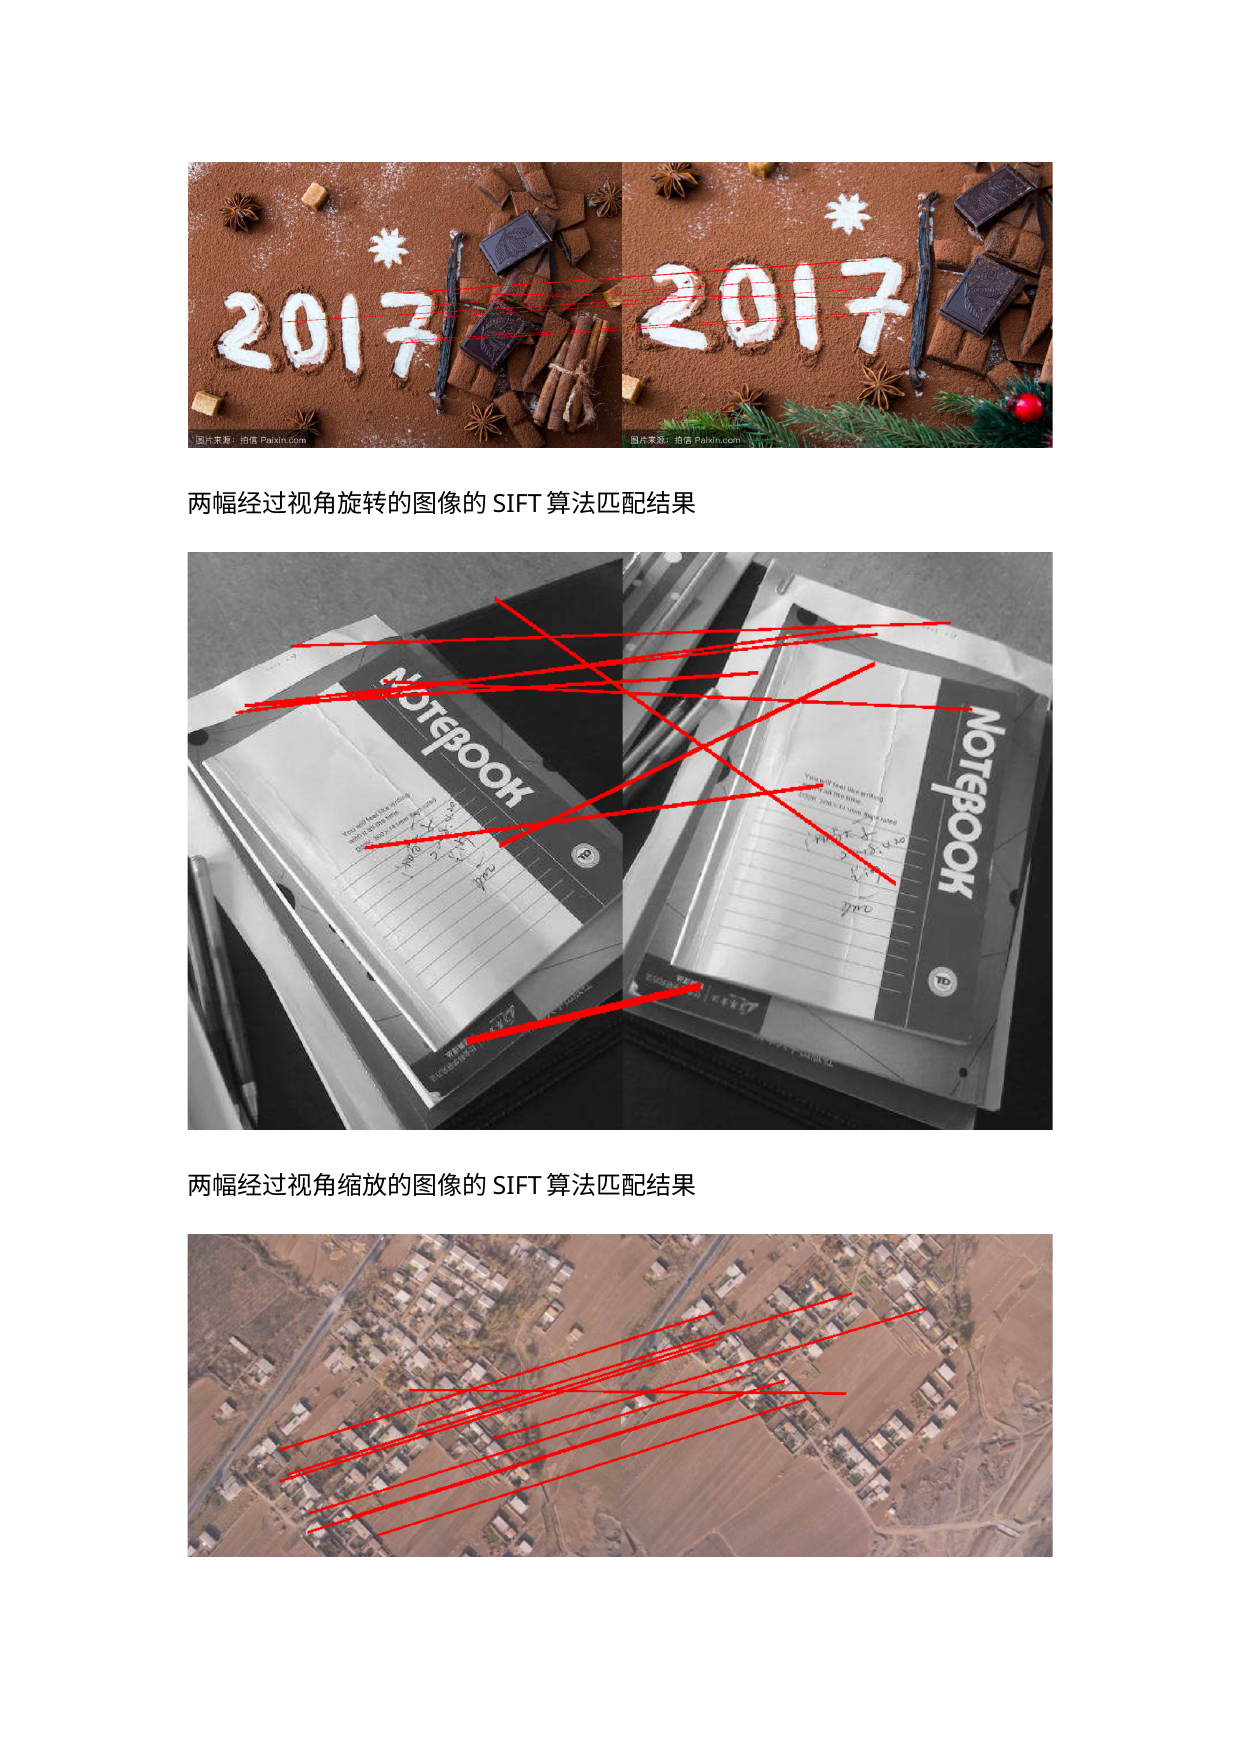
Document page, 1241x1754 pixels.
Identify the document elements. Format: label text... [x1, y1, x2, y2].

picture [187, 552, 1053, 1130]
picture [187, 162, 1053, 448]
picture [187, 1234, 1053, 1557]
text 两幅经过视角旋转的图像的SIFT算法匹配结果 [187, 469, 1053, 534]
text 两幅经过视角缩放的图像的SIFT算法匹配结果 [187, 1151, 1053, 1216]
